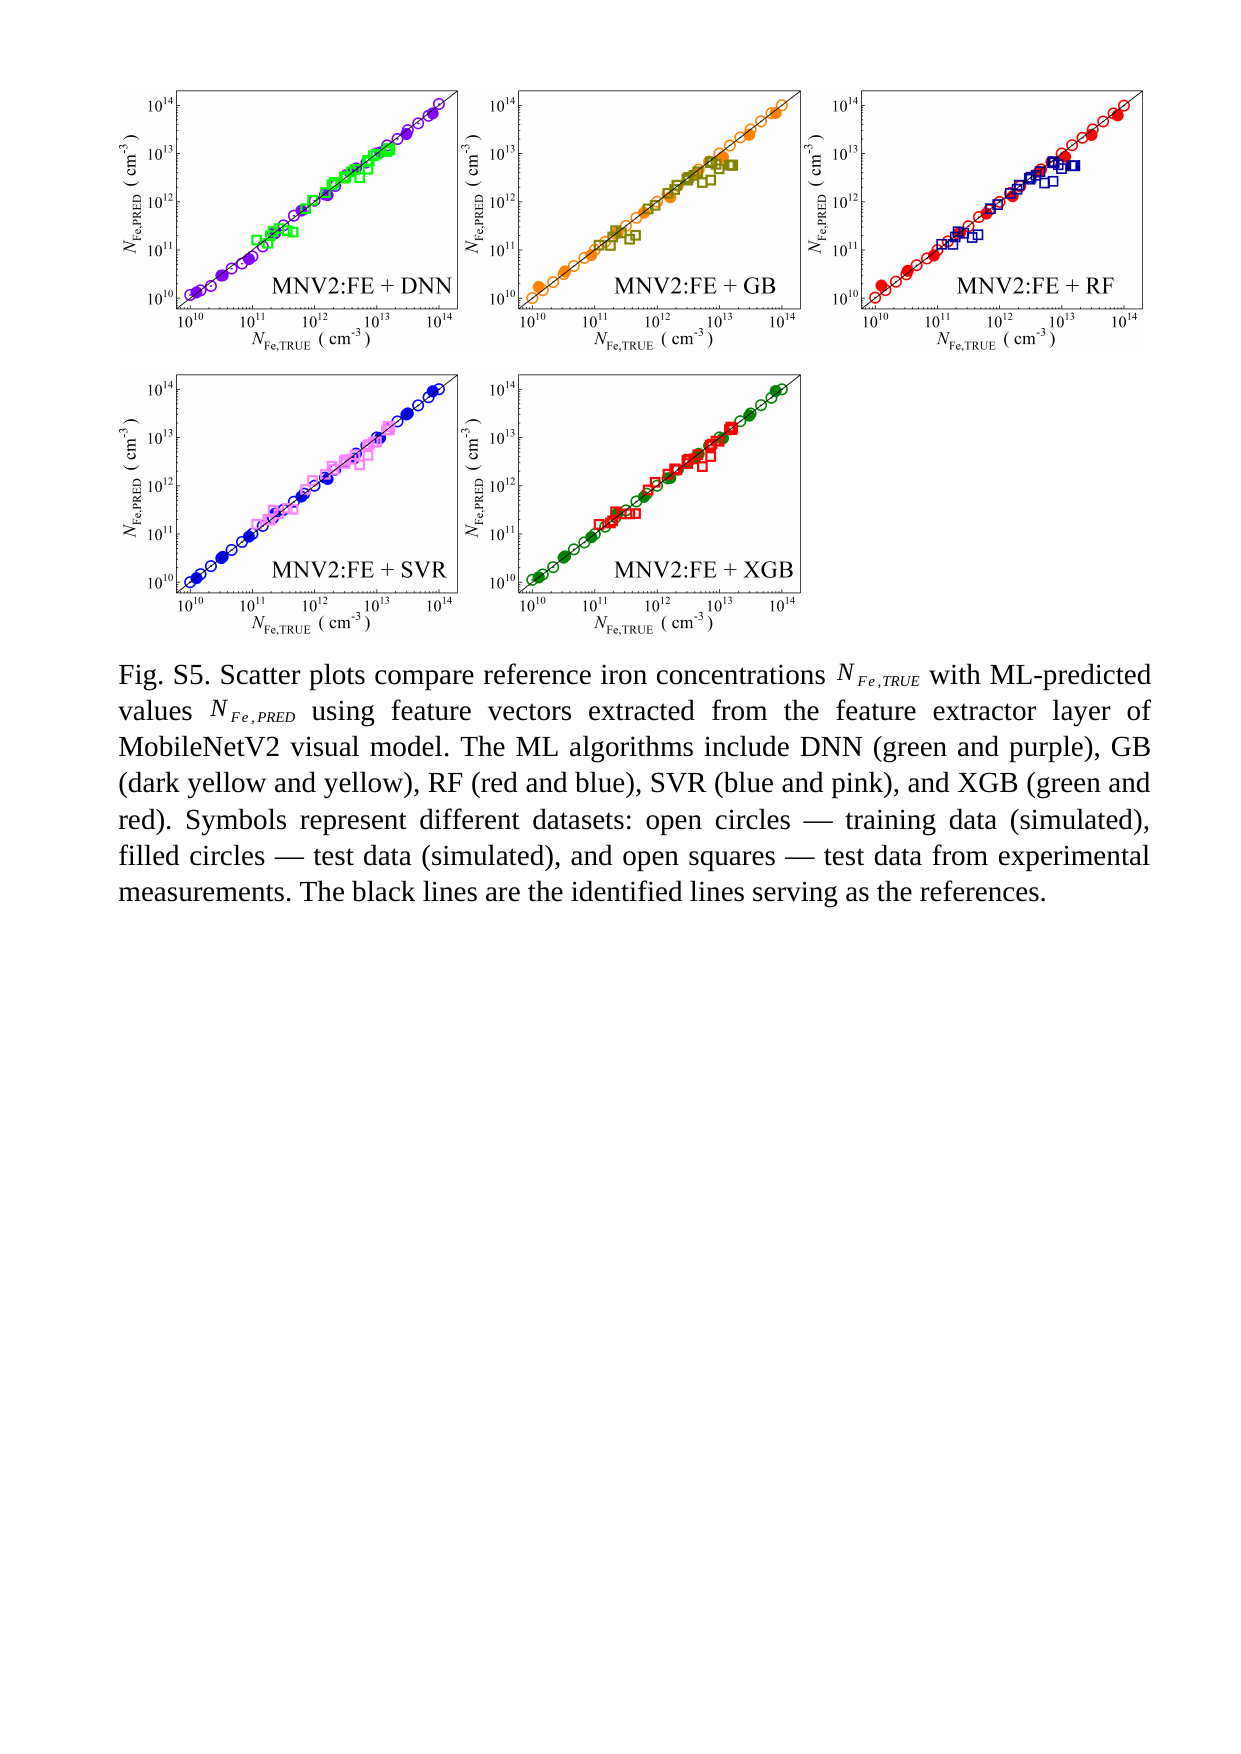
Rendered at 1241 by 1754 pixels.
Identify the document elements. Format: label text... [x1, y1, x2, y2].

text Fig. S5. Scatter plots compare reference iron concentrations with ML-predicted values using feature vectors extracted from the feature extractor layer of MobileNetV2 visual model. The ML algorithms include DNN (green and purple), GB (dark yellow and yellow), RF (red and blue), SVR (blue and pink), and XGB (green and red). Symbols represent different datasets: open circles — training data (simulated), filled circles — test data (simulated), and open squares — test data from experimental measurements. The black lines are the identified lines serving as the references. [118, 657, 1152, 908]
picture [118, 88, 1146, 354]
picture [118, 372, 804, 638]
